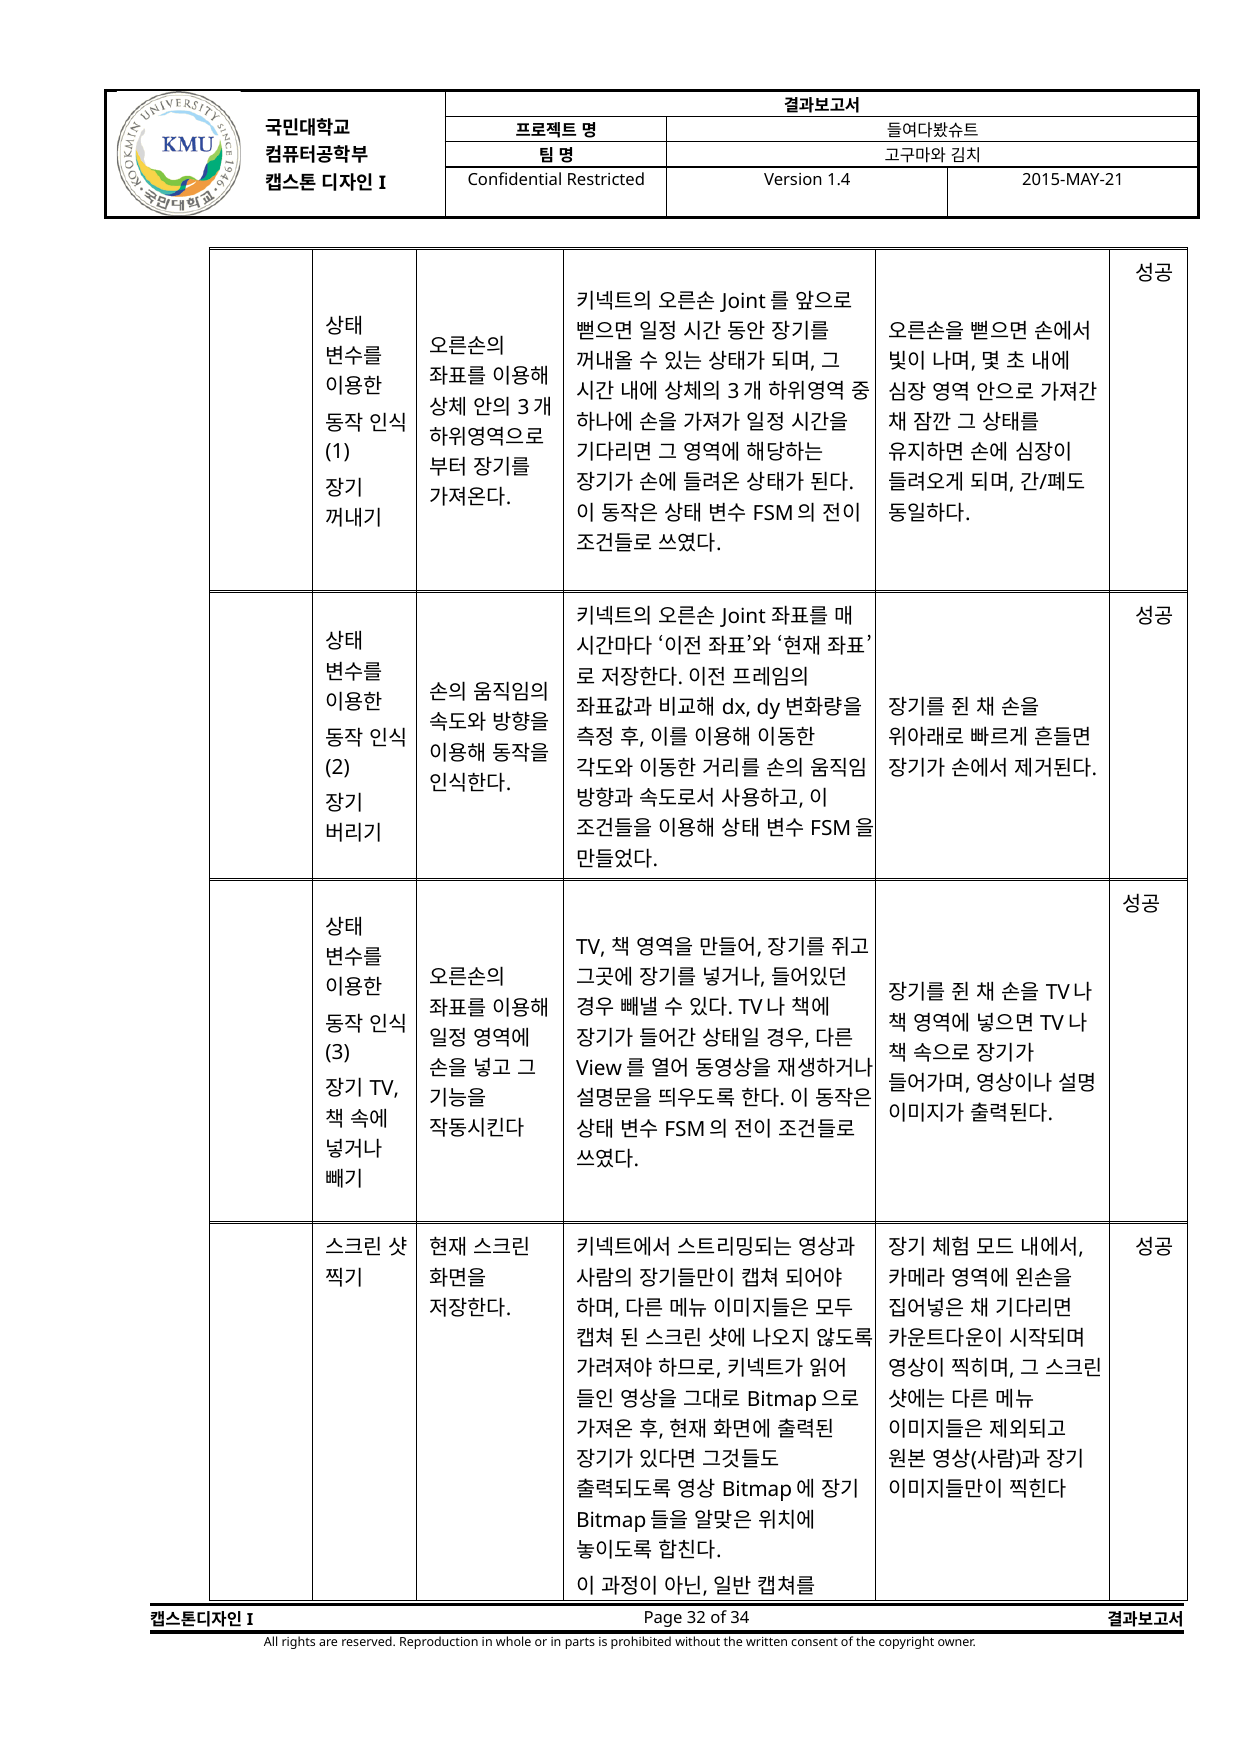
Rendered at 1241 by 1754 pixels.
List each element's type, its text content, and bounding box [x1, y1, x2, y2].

table_cell 현재 스크린 화면을 저장한다. [417, 1224, 563, 1600]
table_cell 상태 변수를 이용한 동작 인식 (3) 장기 TV, 책 속에 넣거나 빼기 [313, 881, 416, 1221]
table_cell 오른손의 좌표를 이용해 일정 영역에 손을 넣고 그 기능을 작동시킨다 [417, 881, 563, 1221]
table_cell [210, 593, 312, 878]
table_cell 장기 체험 모드 내에서, 카메라 영역에 왼손을 집어넣은 채 기다리면 카운트다운이 시작되며 영상이 찍히며, 그 스크린 샷에는 다른 메뉴 이미지들은 제외되고 원본 영상(사람)과 장기 이미지들만이 찍힌다 [876, 1224, 1109, 1600]
table_cell [210, 250, 312, 590]
table_cell 성공 [1110, 1224, 1187, 1600]
table_cell 키넥트의 오른손 Joint 좌표를 매 시간마다 ‘이전 좌표’와 ‘현재 좌표’로 저장한다. 이전 프레임의 좌표값과 비교해 dx, dy 변화량을 측정 후, 이를 이용해 이동한 각도와 이동한 거리를 손의 움직임 방향과 속도로서 사용하고, 이 조건들을 이용해 상태 변수 FSM을 만들었다. [564, 593, 875, 878]
table_cell 상태 변수를 이용한 동작 인식 (2) 장기 버리기 [313, 593, 416, 878]
table_cell 손의 움직임의 속도와 방향을 이용해 동작을 인식한다. [417, 593, 563, 878]
picture [116, 91, 241, 216]
table_cell [210, 881, 312, 1221]
table_cell 스크린 샷 찍기 [313, 1224, 416, 1600]
table_cell 키넥트의 오른손 Joint를 앞으로 뻗으면 일정 시간 동안 장기를 꺼내올 수 있는 상태가 되며, 그 시간 내에 상체의 3개 하위영역 중 하나에 손을 가져가 일정 시간을 기다리면 그 영역에 해당하는 장기가 손에 들려온 상태가 된다. 이 동작은 상태 변수 FSM의 전이 조건들로 쓰였다. [564, 250, 875, 590]
table_cell 성공 [1110, 593, 1187, 878]
table_cell 오른손의 좌표를 이용해 상체 안의 3개 하위영역으로부터 장기를 가져온다. [417, 250, 563, 590]
table_cell 성공 [1110, 250, 1187, 590]
table_cell TV, 책 영역을 만들어, 장기를 쥐고 그곳에 장기를 넣거나, 들어있던 경우 빼낼 수 있다. TV나 책에 장기가 들어간 상태일 경우, 다른 View를 열어 동영상을 재생하거나 설명문을 띄우도록 한다. 이 동작은 상태 변수 FSM의 전이 조건들로 쓰였다. [564, 881, 875, 1221]
table_cell [210, 1224, 312, 1600]
table_cell 오른손을 뻗으면 손에서 빛이 나며, 몇 초 내에 심장 영역 안으로 가져간 채 잠깐 그 상태를 유지하면 손에 심장이 들려오게 되며, 간/폐도 동일하다. [876, 250, 1109, 590]
table_cell 상태 변수를 이용한 동작 인식 (1) 장기 꺼내기 [313, 250, 416, 590]
table_cell 성공 [1110, 881, 1187, 1221]
table_cell 장기를 쥔 채 손을 TV나 책 영역에 넣으면 TV나 책 속으로 장기가 들어가며, 영상이나 설명 이미지가 출력된다. [876, 881, 1109, 1221]
table_cell 장기를 쥔 채 손을 위아래로 빠르게 흔들면 장기가 손에서 제거된다. [876, 593, 1109, 878]
